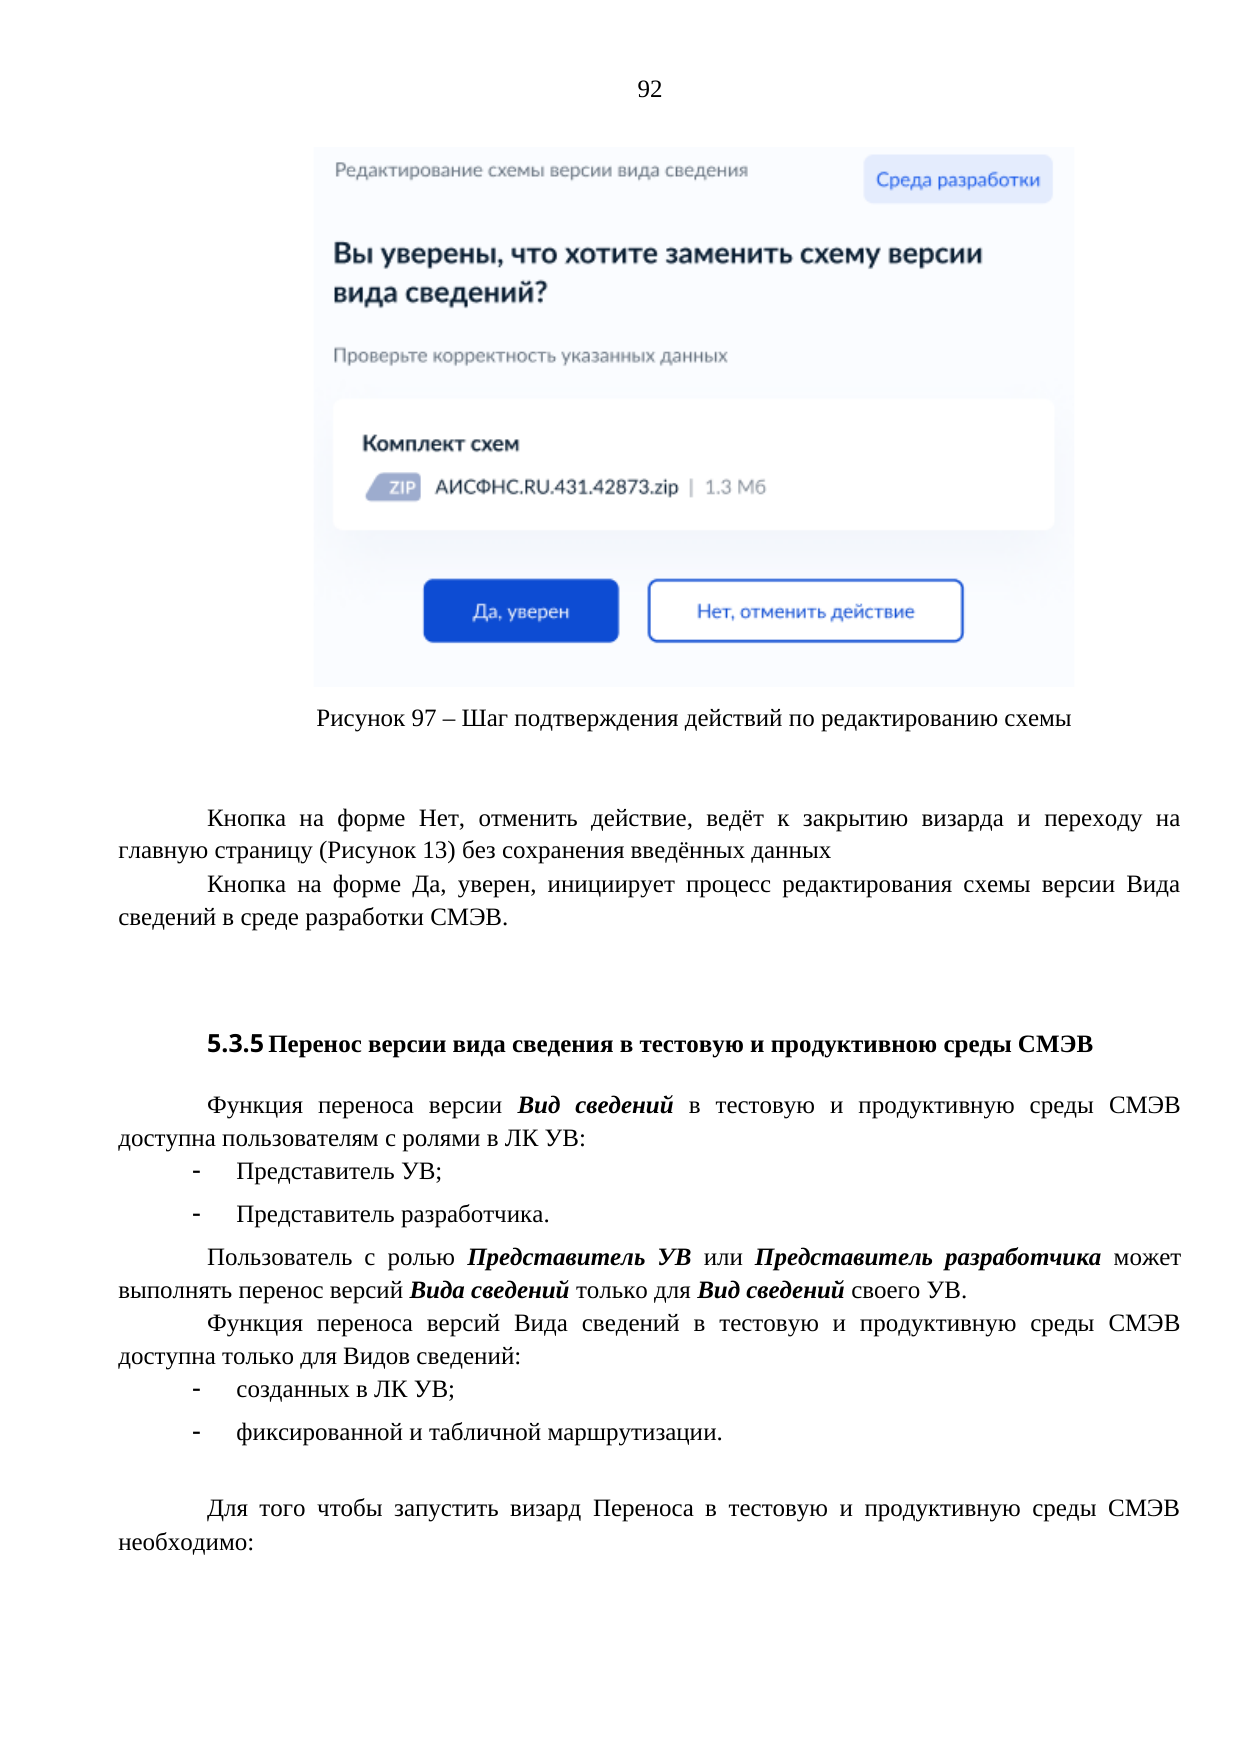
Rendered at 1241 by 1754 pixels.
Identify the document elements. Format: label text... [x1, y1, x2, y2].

text фиксированной и табличной маршрутизации. [192, 1417, 1181, 1446]
picture [313, 147, 1075, 687]
text созданных в ЛК УВ; [192, 1374, 1181, 1403]
text Представитель разработчика. [192, 1199, 1181, 1228]
text Для того чтобы запустить визард Переноса в тестовую и продуктивную среды СМЭВ необходимо: [118, 1493, 1181, 1555]
text Функция переноса версии Вид сведений в тестовую и продуктивную среды СМЭВ доступна пользователям с ролями в ЛК УВ: [118, 1090, 1181, 1152]
text Представитель УВ; [192, 1156, 1181, 1185]
subtitle Перенос версии вида сведения в тестовую и продуктивною среды СМЭВ [207, 1026, 1181, 1060]
text Пользователь с ролью Представитель УВ или Представитель разработчика может выполнять перенос версий Вида сведений только для Вид сведений своего УВ. [118, 1242, 1181, 1304]
text Функция переноса версий Вида сведений в тестовую и продуктивную среды СМЭВ доступна только для Видов сведений: [118, 1308, 1181, 1370]
text Кнопка на форме Нет, отменить действие, ведёт к закрытию визарда и переходу на главную страницу (Рисунок 13) без сохранения введённых данных [118, 803, 1181, 864]
text Кнопка на форме Да, уверен, инициирует процесс редактирования схемы версии Вида сведений в среде разработки СМЭВ. [118, 869, 1181, 930]
